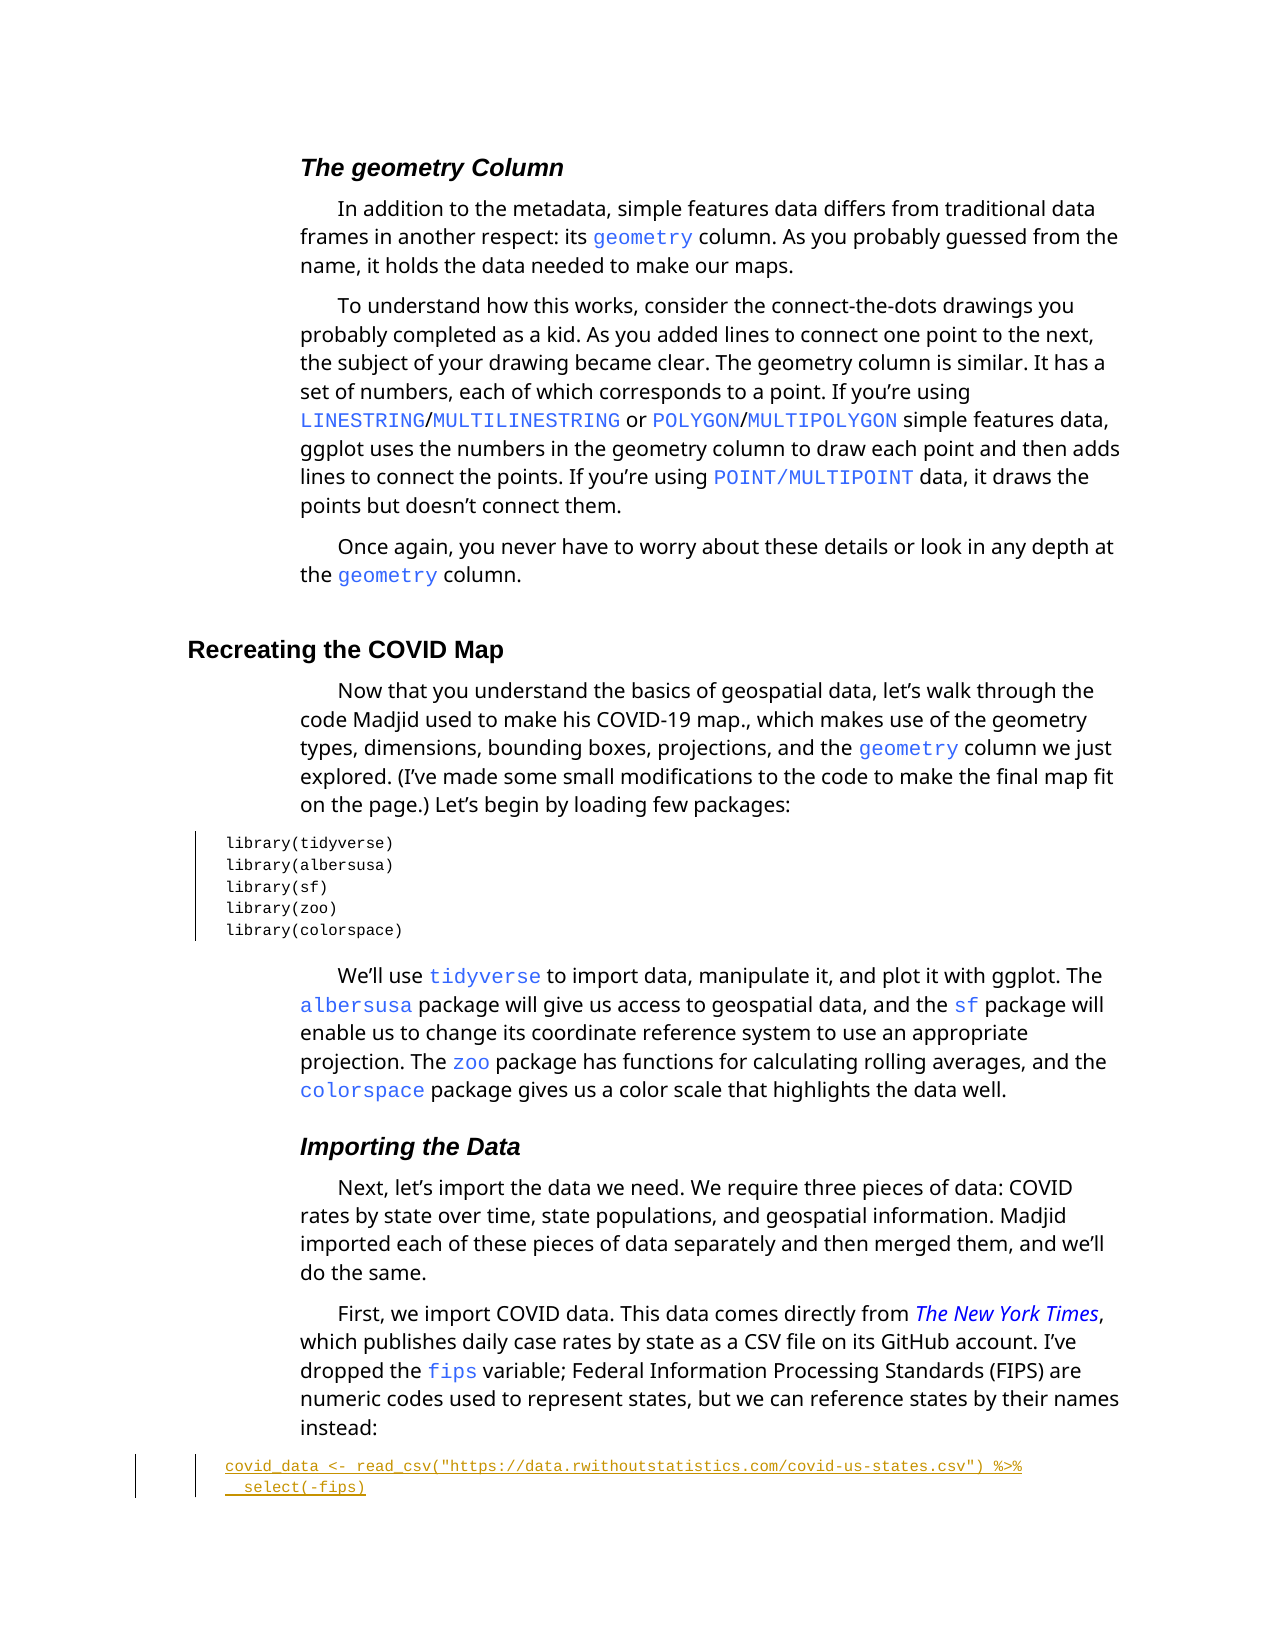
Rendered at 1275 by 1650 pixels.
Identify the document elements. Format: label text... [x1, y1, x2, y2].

text Once again, you never have to worry about these details or look in any depth at the geometry column. [300, 532, 1125, 589]
text In addition to the metadata, simple features data differs from traditional data frames in another respect: its geometry column. As you probably guessed from the name, it holds the data needed to make our maps. [300, 194, 1125, 279]
text We’ll use tidyverse to import data, manipulate it, and plot it with ggplot. The albersusa package will give us access to geospatial data, and the sf package will enable us to change its coordinate reference system to use an appropriate projection. The zoo package has functions for calculating rolling averages, and the colorspace package gives us a color scale that highlights the data well. [300, 961, 1125, 1104]
text First, we import COVID data. This data comes directly from The New York Times, which publishes daily case rates by state as a CSV file on its GitHub account. I’ve dropped the fips variable; Federal Information Processing Standards (FIPS) are numeric codes used to represent states, but we can reference states by their names instead: [300, 1299, 1125, 1441]
text Next, let’s import the data we need. We require three pieces of data: COVID rates by state over time, state populations, and geospatial information. Madjid imported each of these pieces of data separately and then merged them, and we’ll do the same. [300, 1173, 1125, 1286]
text library(colorspace) [196, 919, 1125, 941]
text To understand how this works, consider the connect-the-dots drawings you probably completed as a kid. As you added lines to connect one point to the next, the subject of your drawing became clear. The geometry column is similar. It has a set of numbers, each of which corresponds to a point. If you’re using LINESTRING/MULTILINESTRING or POLYGON/MULTIPOLYGON simple features data, ggplot uses the numbers in the geometry column to draw each point and then adds lines to connect the points. If you’re using POINT/MULTIPOINT data, it draws the points but doesn’t connect them. [300, 292, 1125, 519]
text library(albersusa) [196, 853, 1125, 875]
text Recreating the COVID Map [187, 633, 1125, 664]
text The geometry Column [300, 150, 1125, 181]
text Now that you understand the basics of geospatial data, let’s walk through the code Madjid used to make his COVID-19 map., which makes use of the geometry types, dimensions, bounding boxes, projections, and the geometry column we just explored. (I’ve made some small modifications to the code to make the final map fit on the page.) Let’s begin by loading few packages: [300, 676, 1125, 819]
text Importing the Data [300, 1129, 1125, 1160]
text library(zoo) [196, 897, 1125, 919]
text library(tidyverse) [196, 831, 1125, 853]
text library(sf) [196, 875, 1125, 897]
